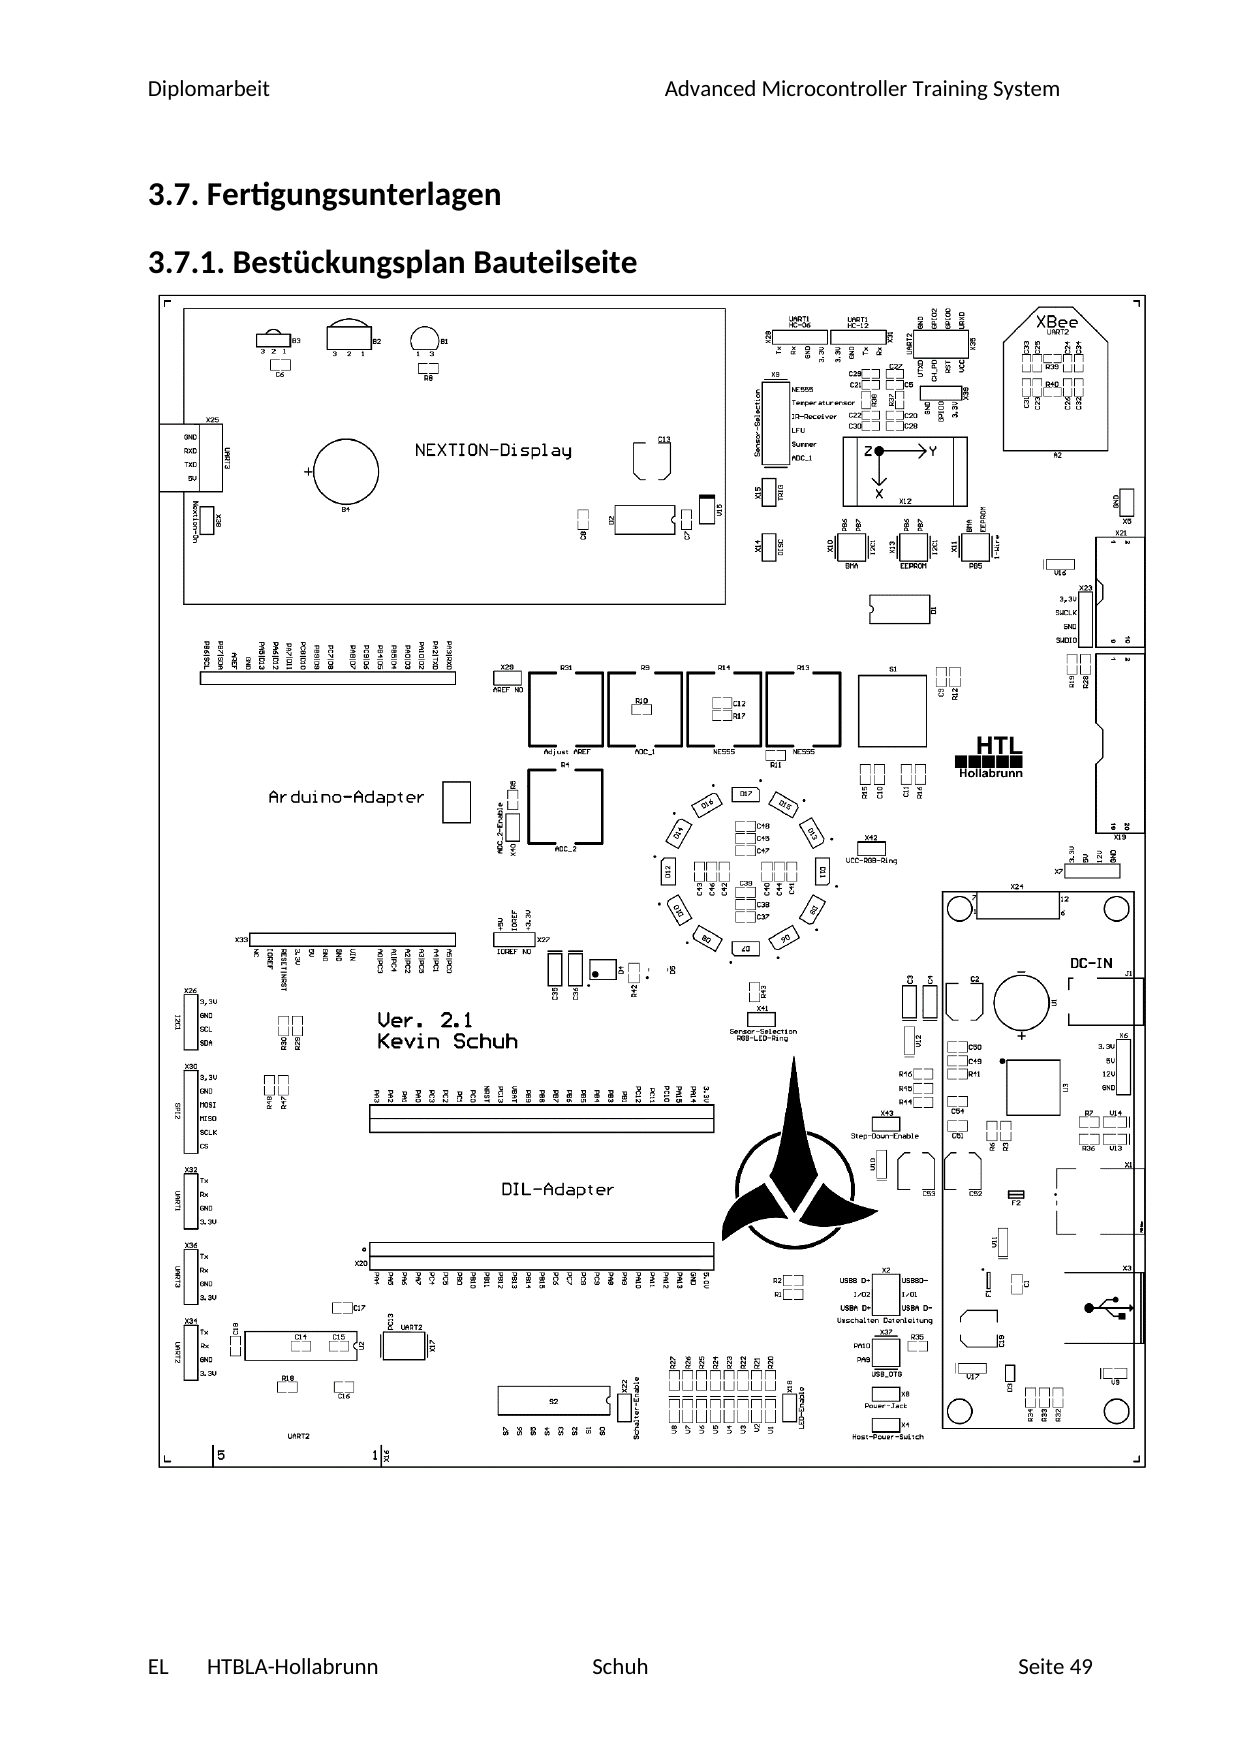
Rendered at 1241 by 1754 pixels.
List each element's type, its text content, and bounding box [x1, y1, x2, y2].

subtitle 3.7.1. Bestückungsplan Bauteilseite [148, 242, 1093, 282]
picture [147, 285, 1157, 1473]
subtitle 3.7. Fertigungsunterlagen [148, 173, 1093, 213]
